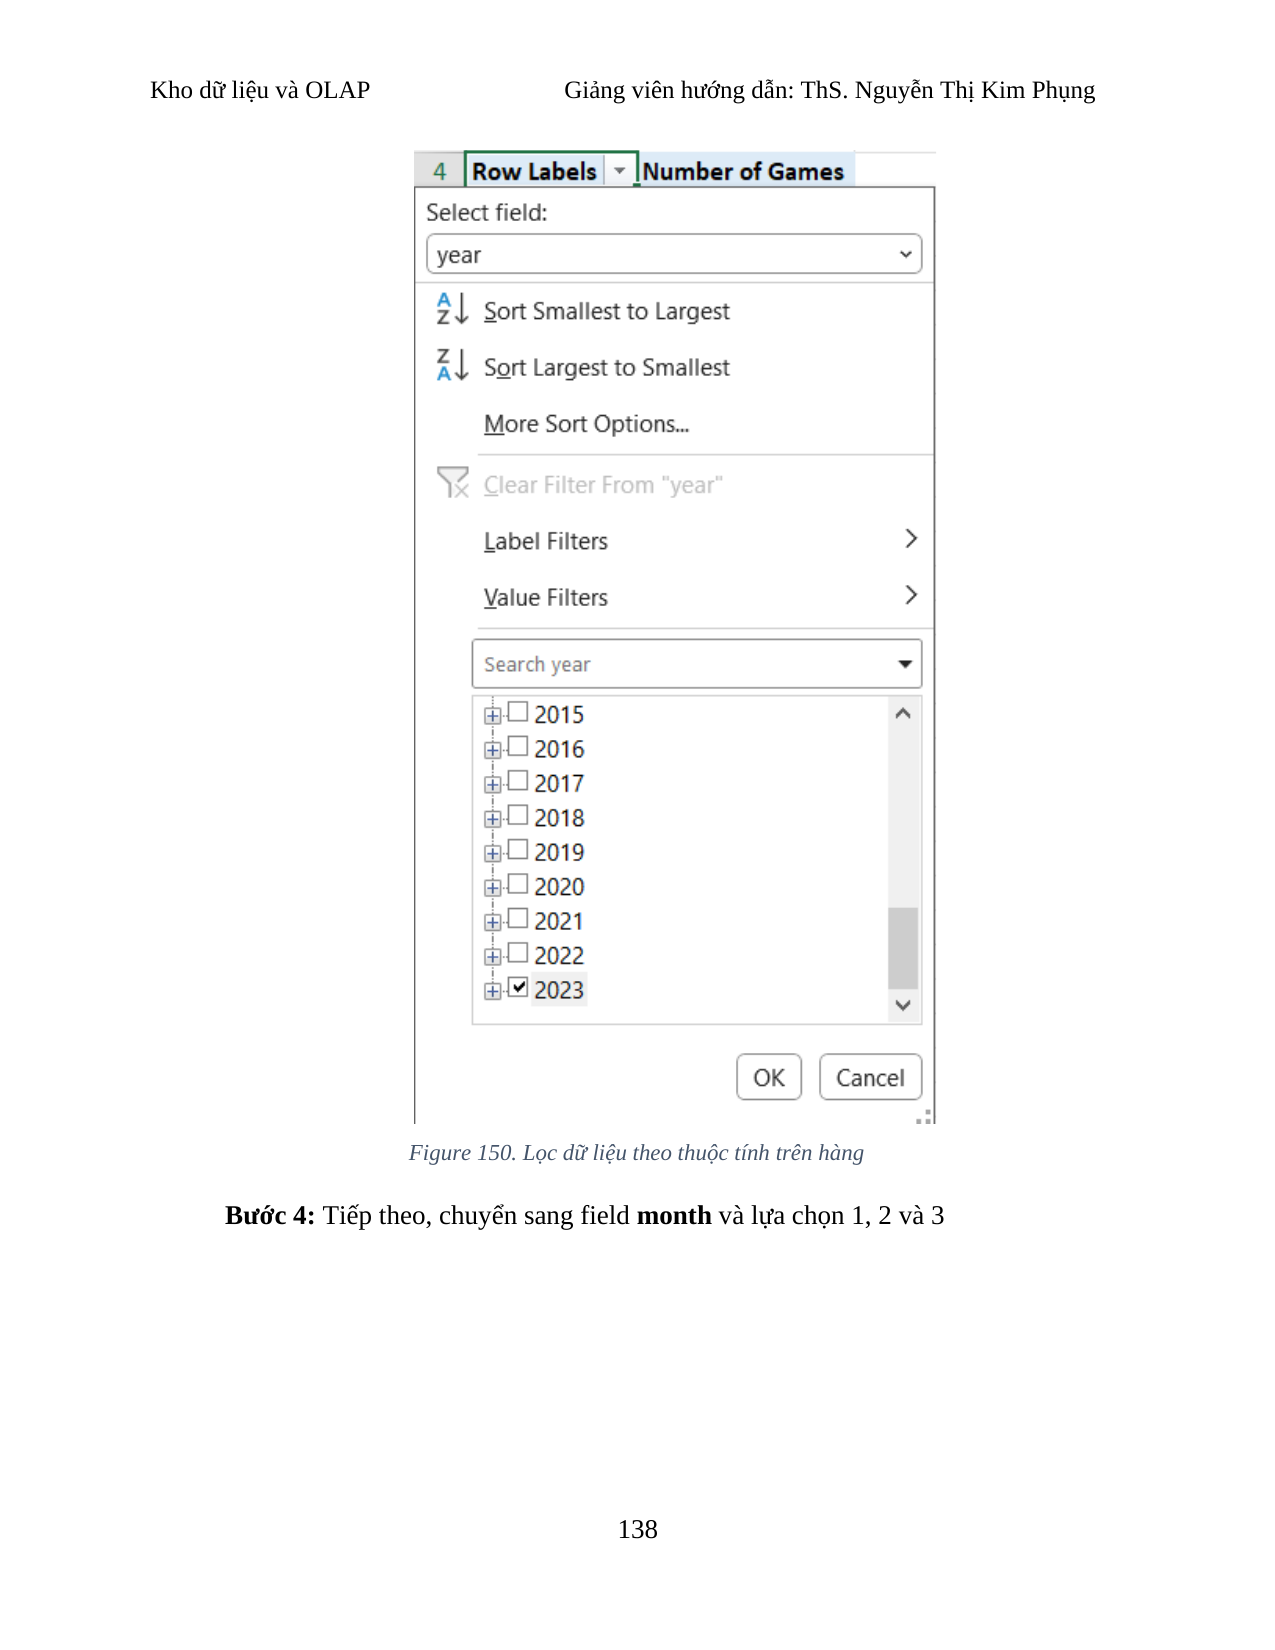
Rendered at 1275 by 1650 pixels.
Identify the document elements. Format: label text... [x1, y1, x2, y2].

text Bước 4: Tiếp theo, chuyển sang field month và lựa chọn 1, 2 và 3 [225, 1199, 1125, 1231]
picture [414, 150, 937, 1124]
text Figure 150. Lọc dữ liệu theo thuộc tính trên hàng [150, 1139, 1125, 1165]
